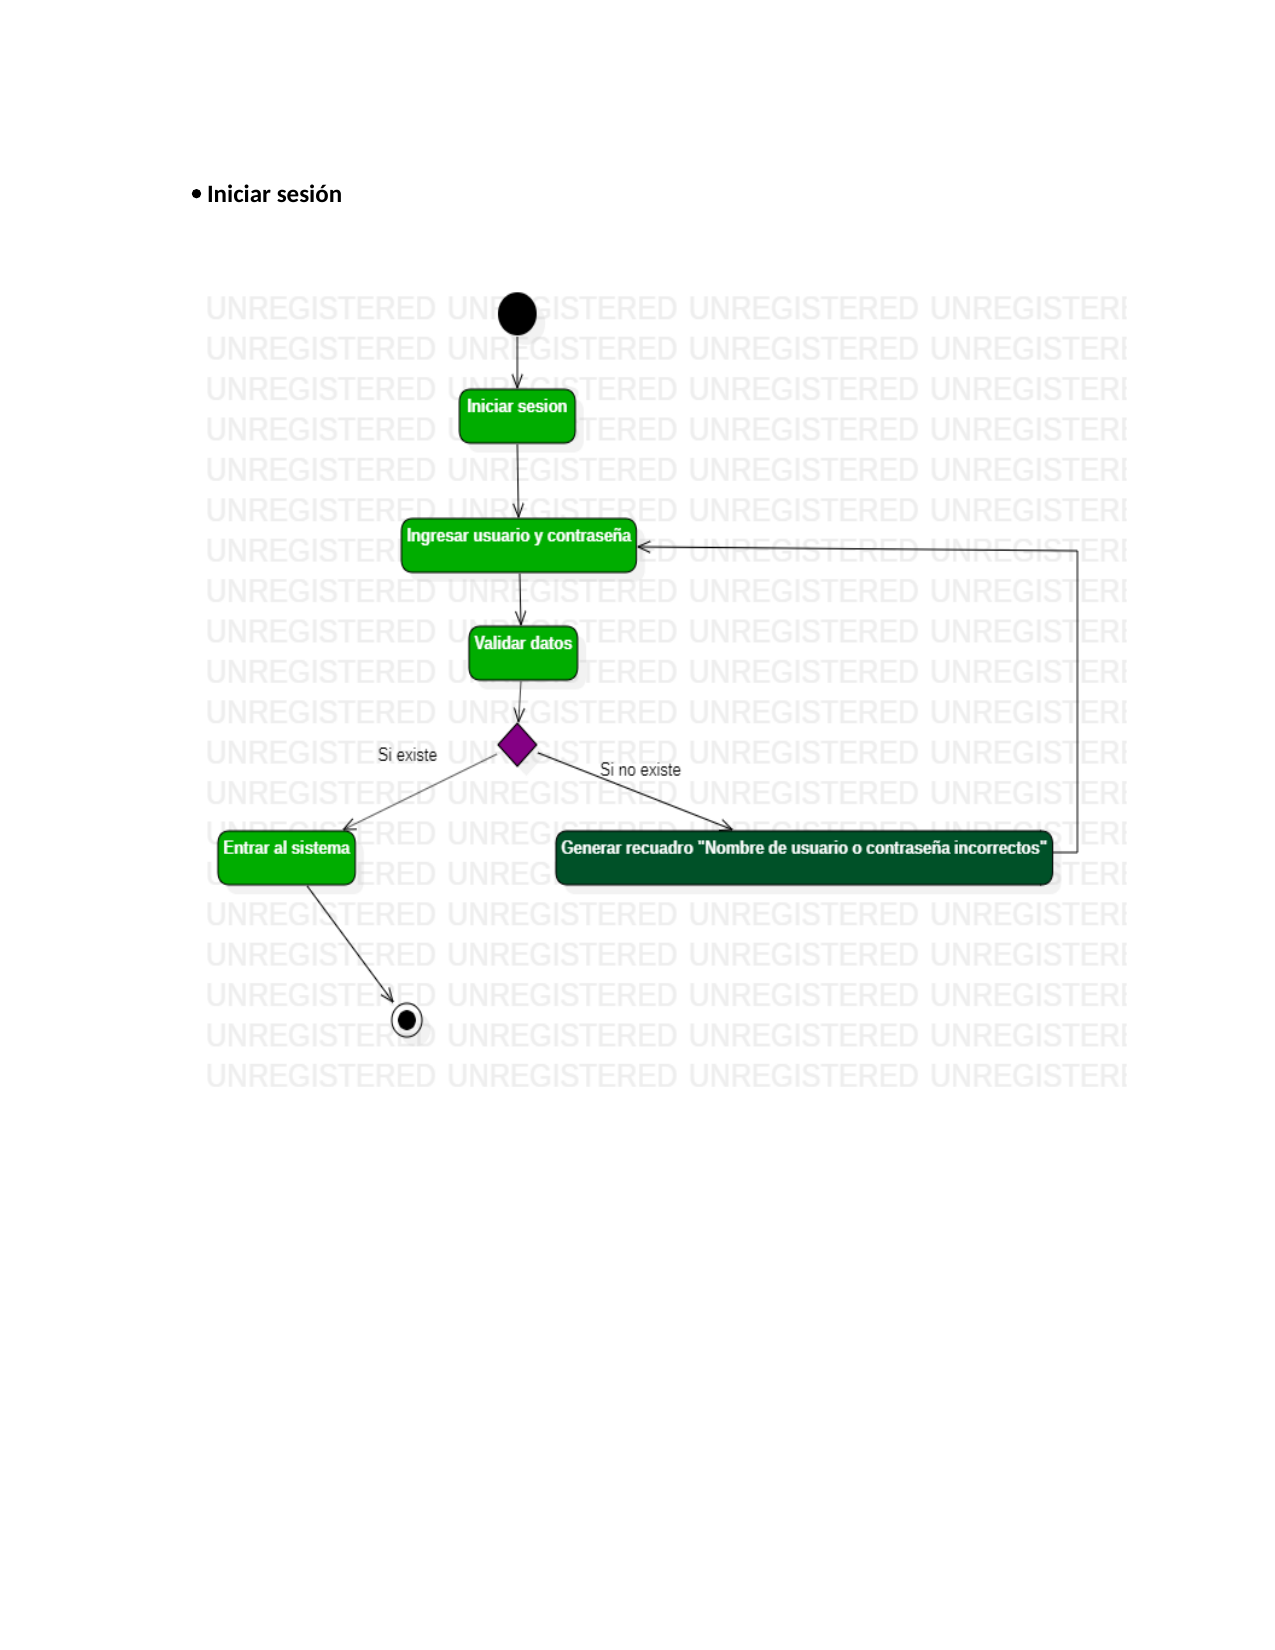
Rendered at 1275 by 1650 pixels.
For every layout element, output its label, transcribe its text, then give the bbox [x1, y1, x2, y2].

picture [206, 279, 1127, 1091]
list Iniciar sesión [192, 178, 1098, 209]
